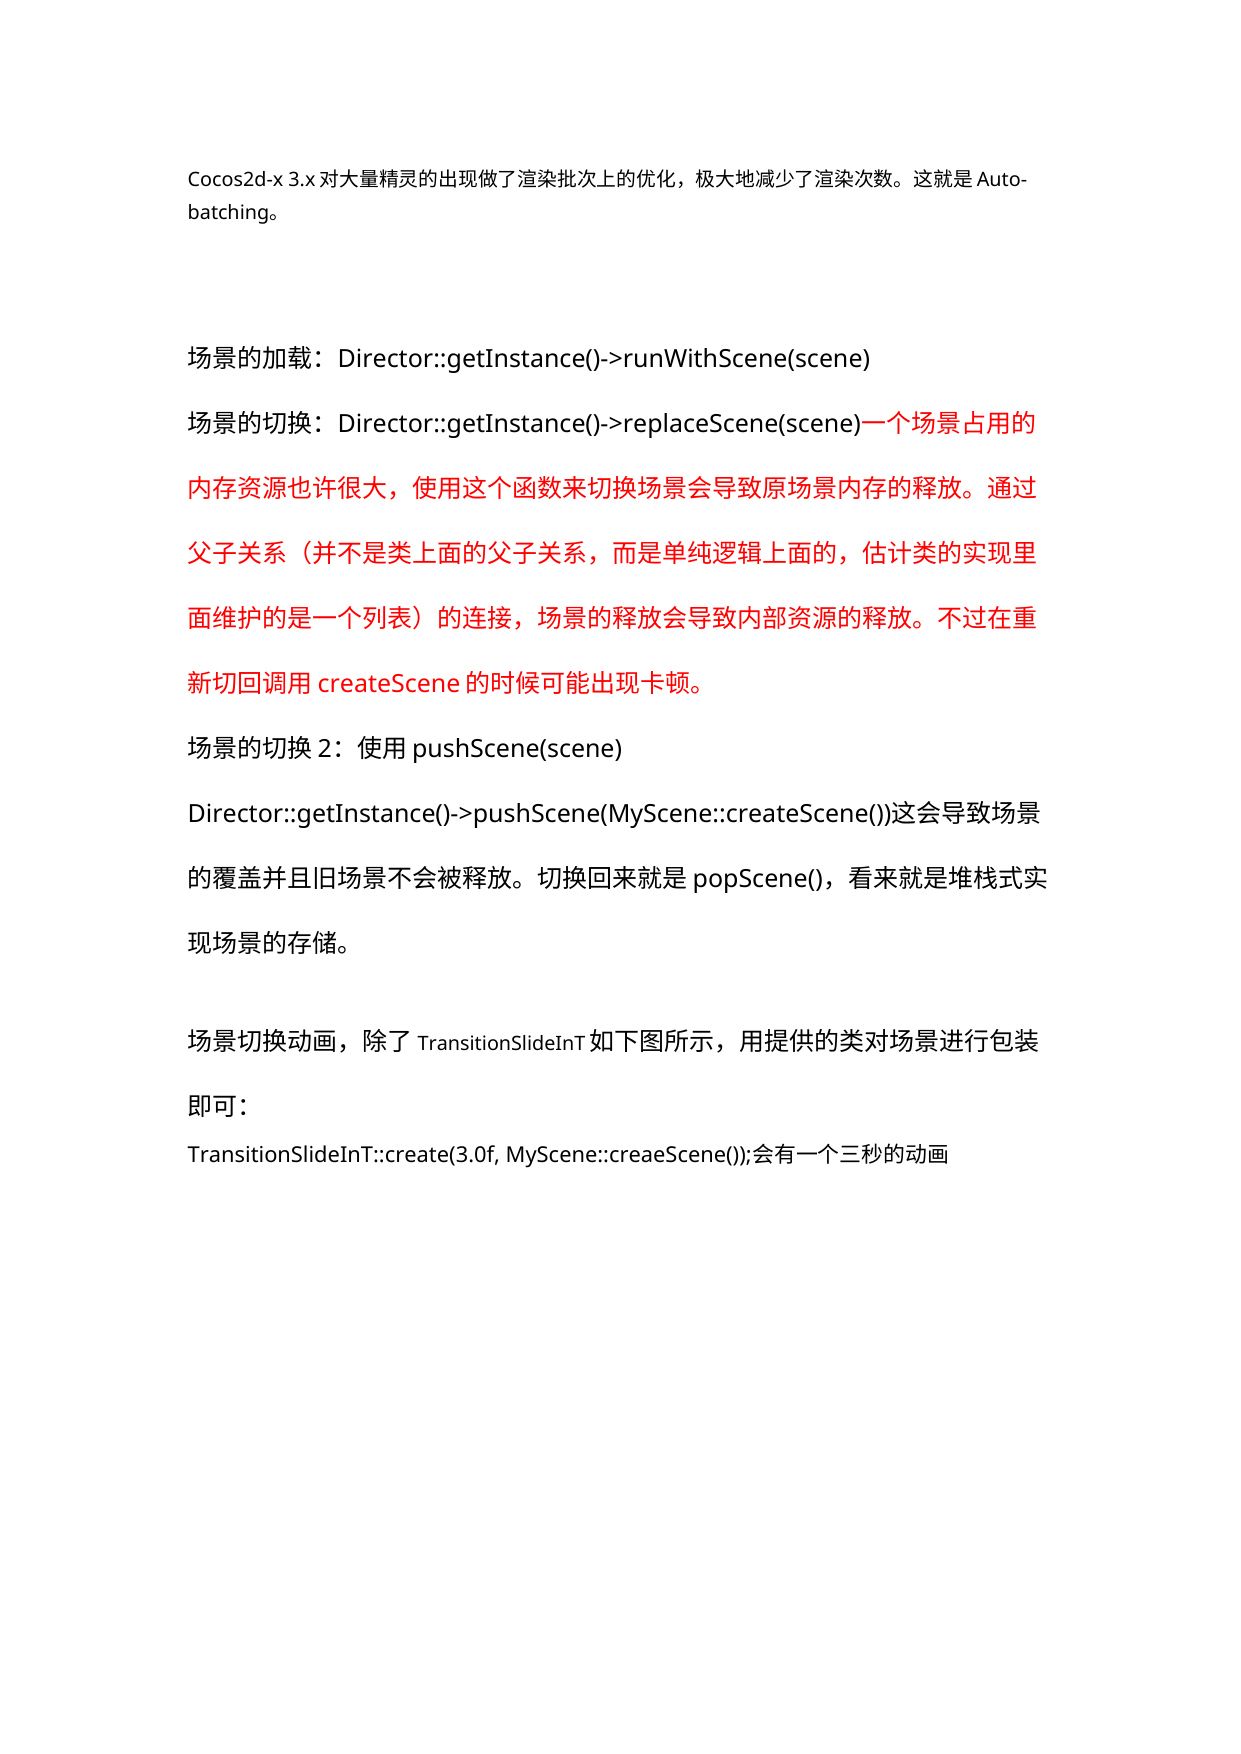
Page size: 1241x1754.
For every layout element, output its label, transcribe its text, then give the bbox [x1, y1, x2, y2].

text TransitionSlideInT::create(3.0f, MyScene::creaeScene());会有一个三秒的动画 [187, 1137, 1053, 1169]
text Director::getInstance()->pushScene(MyScene::createScene())这会导致场景的覆盖并且旧场景不会被释放。切换回来就是popScene()，看来就是堆栈式实现场景的存储。 [187, 779, 1053, 974]
text 场景的切换：Director::getInstance()->replaceScene(scene)一个场景占用的内存资源也许很大，使用这个函数来切换场景会导致原场景内存的释放。通过父子关系（并不是类上面的父子关系，而是单纯逻辑上面的，估计类的实现里面维护的是一个列表）的连接，场景的释放会导致内部资源的释放。不过在重新切回调用createScene的时候可能出现卡顿。 [187, 389, 1053, 714]
text Cocos2d-x 3.x对大量精灵的出现做了渲染批次上的优化，极大地减少了渲染次数。这就是Auto-batching。 [187, 162, 1053, 227]
text 场景切换动画，除了TransitionSlideInT如下图所示，用提供的类对场景进行包装即可： [187, 1007, 1053, 1137]
text 场景的切换2：使用pushScene(scene) [187, 714, 1053, 779]
text 场景的加载：Director::getInstance()->runWithScene(scene) [187, 324, 1053, 389]
